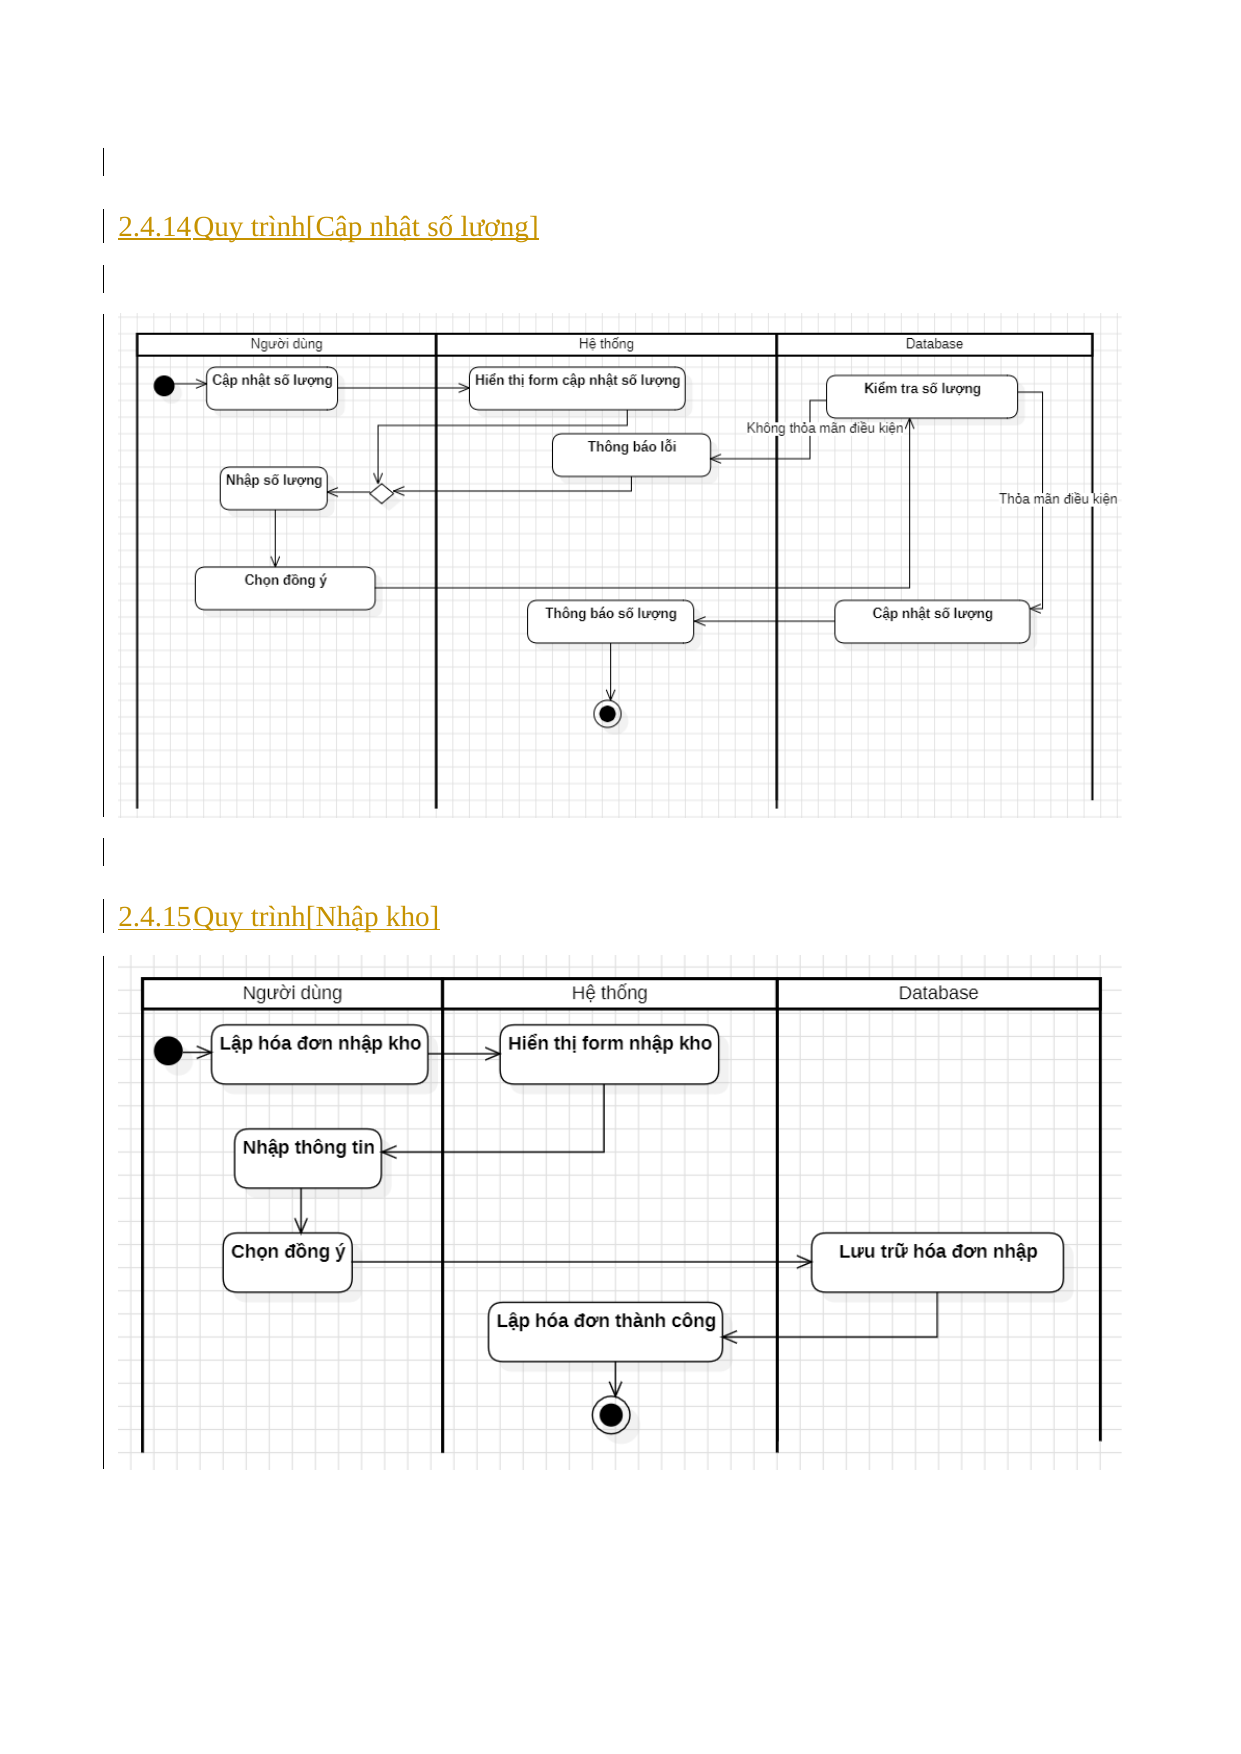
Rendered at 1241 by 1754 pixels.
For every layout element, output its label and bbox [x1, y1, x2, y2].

picture [118, 313, 1122, 818]
picture [118, 955, 1122, 1470]
